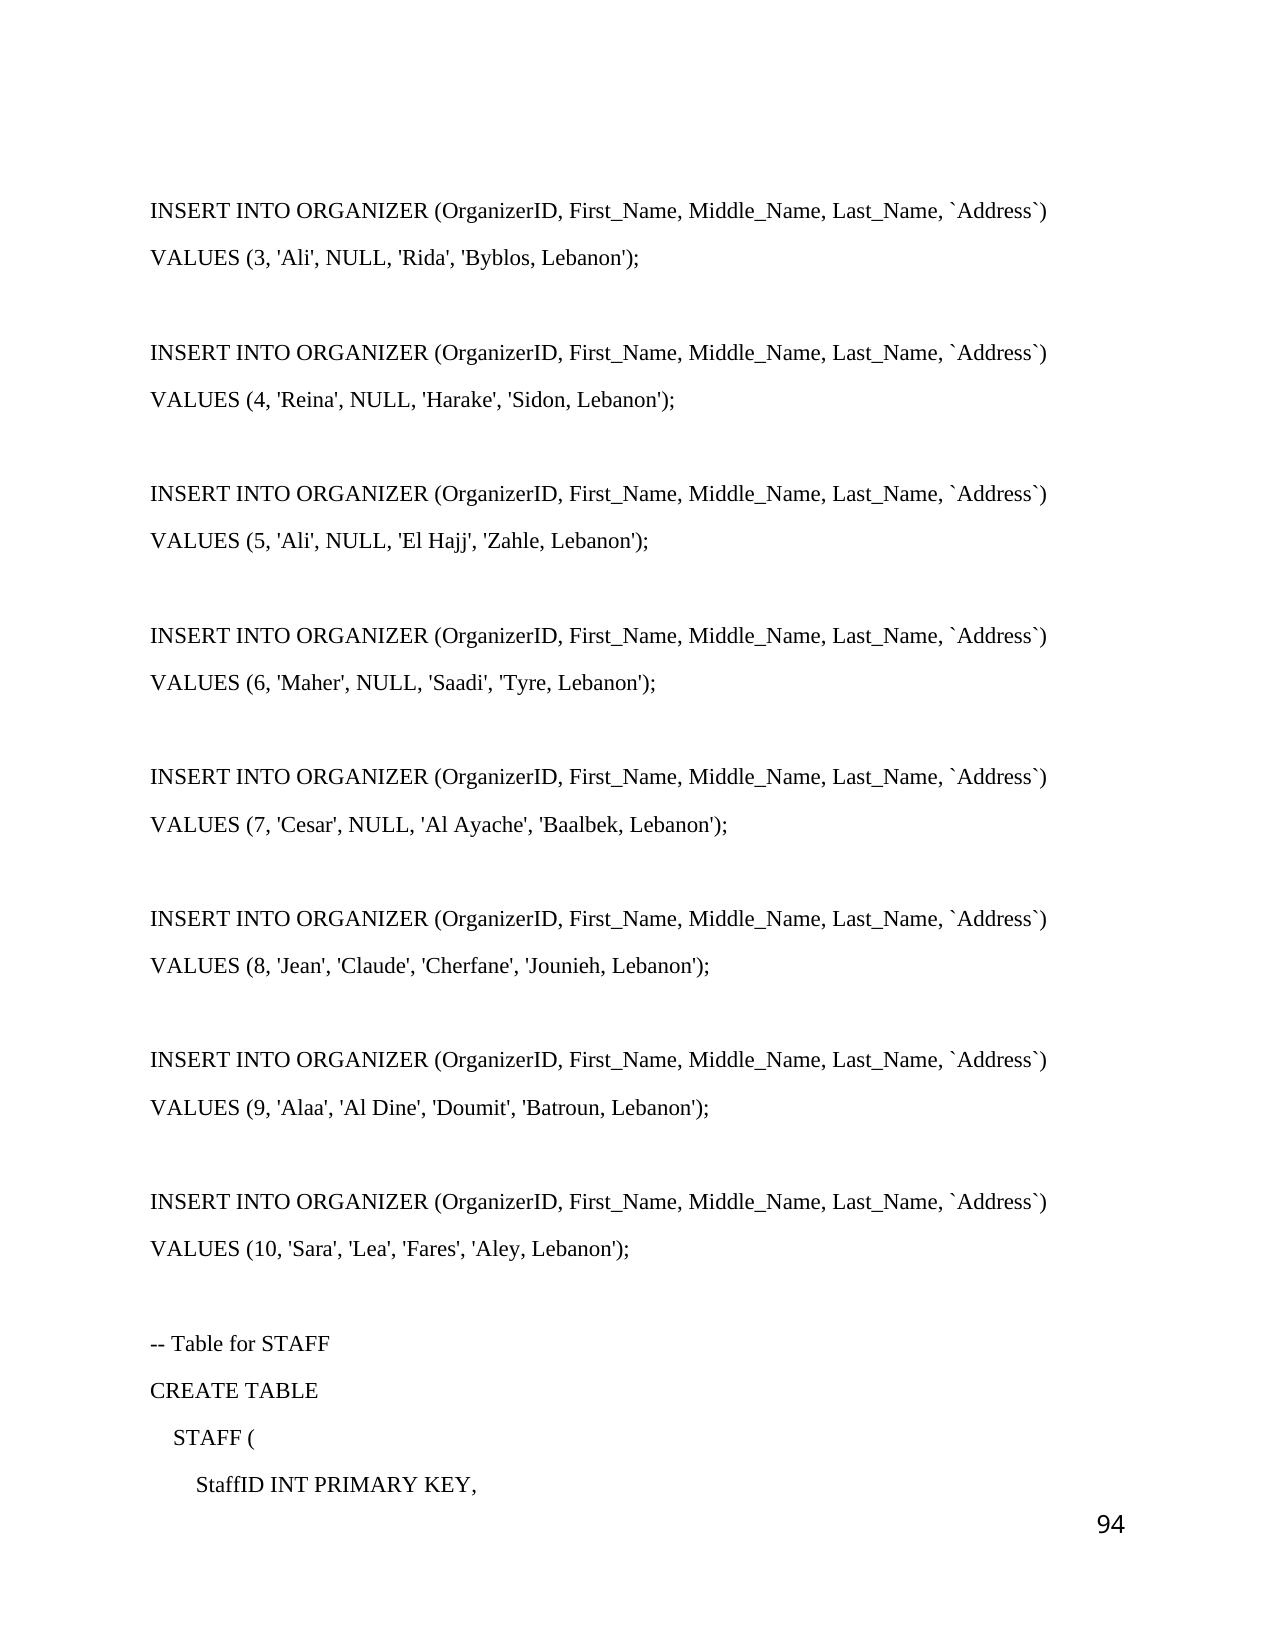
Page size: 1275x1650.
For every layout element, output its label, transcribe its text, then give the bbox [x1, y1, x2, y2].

text VALUES (5, 'Ali', NULL, 'El Hajj', 'Zahle, Lebanon'); [150, 527, 1125, 554]
text INSERT INTO ORGANIZER (OrganizerID, First_Name, Middle_Name, Last_Name, `Address`) [150, 622, 1125, 648]
text STAFF ( [150, 1424, 1125, 1450]
text VALUES (6, 'Maher', NULL, 'Saadi', 'Tyre, Lebanon'); [150, 669, 1125, 695]
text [150, 197, 1125, 223]
text StaffID INT PRIMARY KEY, [150, 1471, 1125, 1498]
text VALUES (4, 'Reina', NULL, 'Harake', 'Sidon, Lebanon'); [150, 386, 1125, 412]
text INSERT INTO ORGANIZER (OrganizerID, First_Name, Middle_Name, Last_Name, `Address`) [150, 1188, 1125, 1214]
text CREATE TABLE [150, 1377, 1125, 1403]
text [150, 339, 1125, 365]
text VALUES (8, 'Jean', 'Claude', 'Cherfane', 'Jounieh, Lebanon'); [150, 952, 1125, 978]
text INSERT INTO ORGANIZER (OrganizerID, First_Name, Middle_Name, Last_Name, `Address`) [150, 480, 1125, 507]
text INSERT INTO ORGANIZER (OrganizerID, First_Name, Middle_Name, Last_Name, `Address`) [150, 763, 1125, 790]
text VALUES (9, 'Alaa', 'Al Dine', 'Doumit', 'Batroun, Lebanon'); [150, 1094, 1125, 1120]
text VALUES (3, 'Ali', NULL, 'Rida', 'Byblos, Lebanon'); [150, 244, 1125, 271]
text INSERT INTO ORGANIZER (OrganizerID, First_Name, Middle_Name, Last_Name, `Address`) [150, 1047, 1125, 1073]
text VALUES (7, 'Cesar', NULL, 'Al Ayache', 'Baalbek, Lebanon'); [150, 811, 1125, 837]
text -- Table for STAFF [150, 1330, 1125, 1356]
text INSERT INTO ORGANIZER (OrganizerID, First_Name, Middle_Name, Last_Name, `Address`) [150, 905, 1125, 931]
text VALUES (10, 'Sara', 'Lea', 'Fares', 'Aley, Lebanon'); [150, 1235, 1125, 1262]
